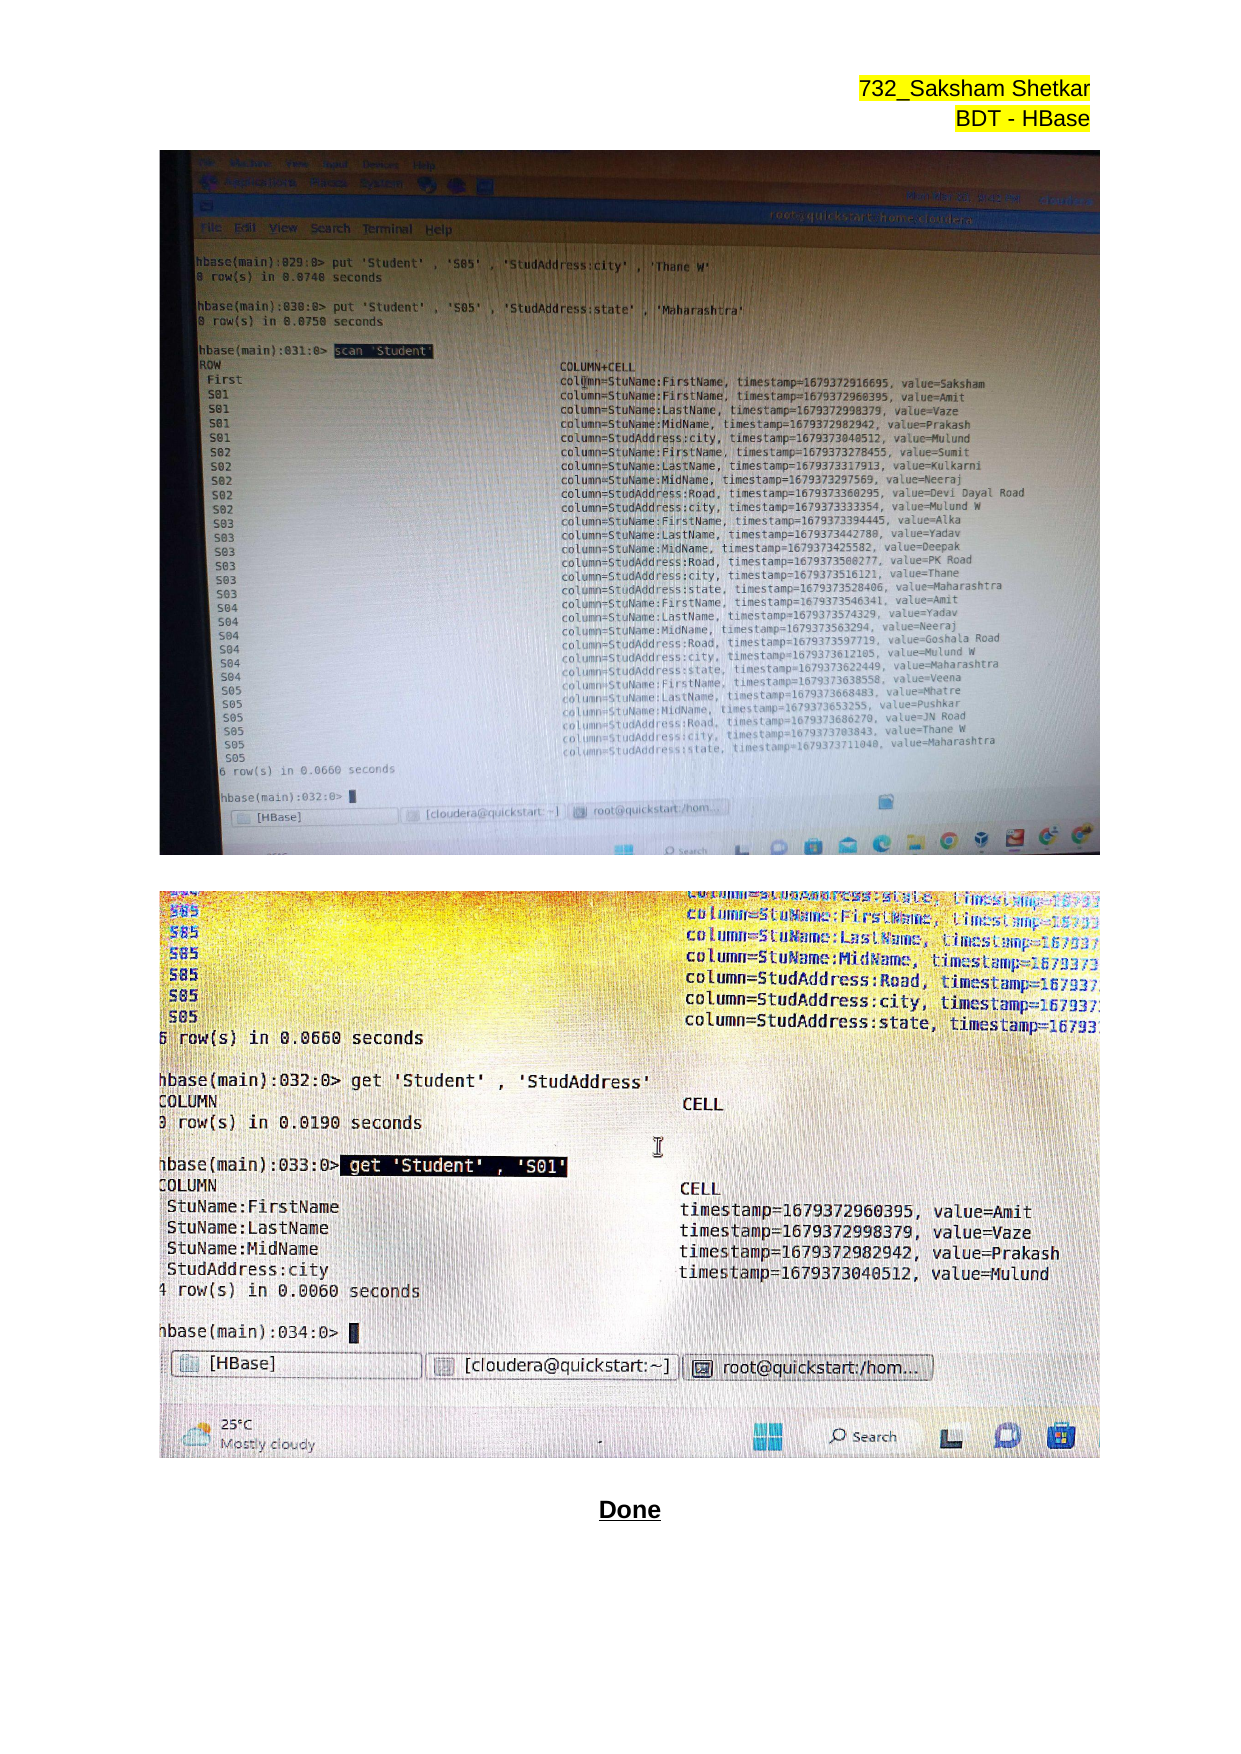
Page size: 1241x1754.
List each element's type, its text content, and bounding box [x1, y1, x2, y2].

picture [159, 150, 1100, 855]
picture [159, 891, 1100, 1458]
text Done [91, 1494, 1168, 1523]
